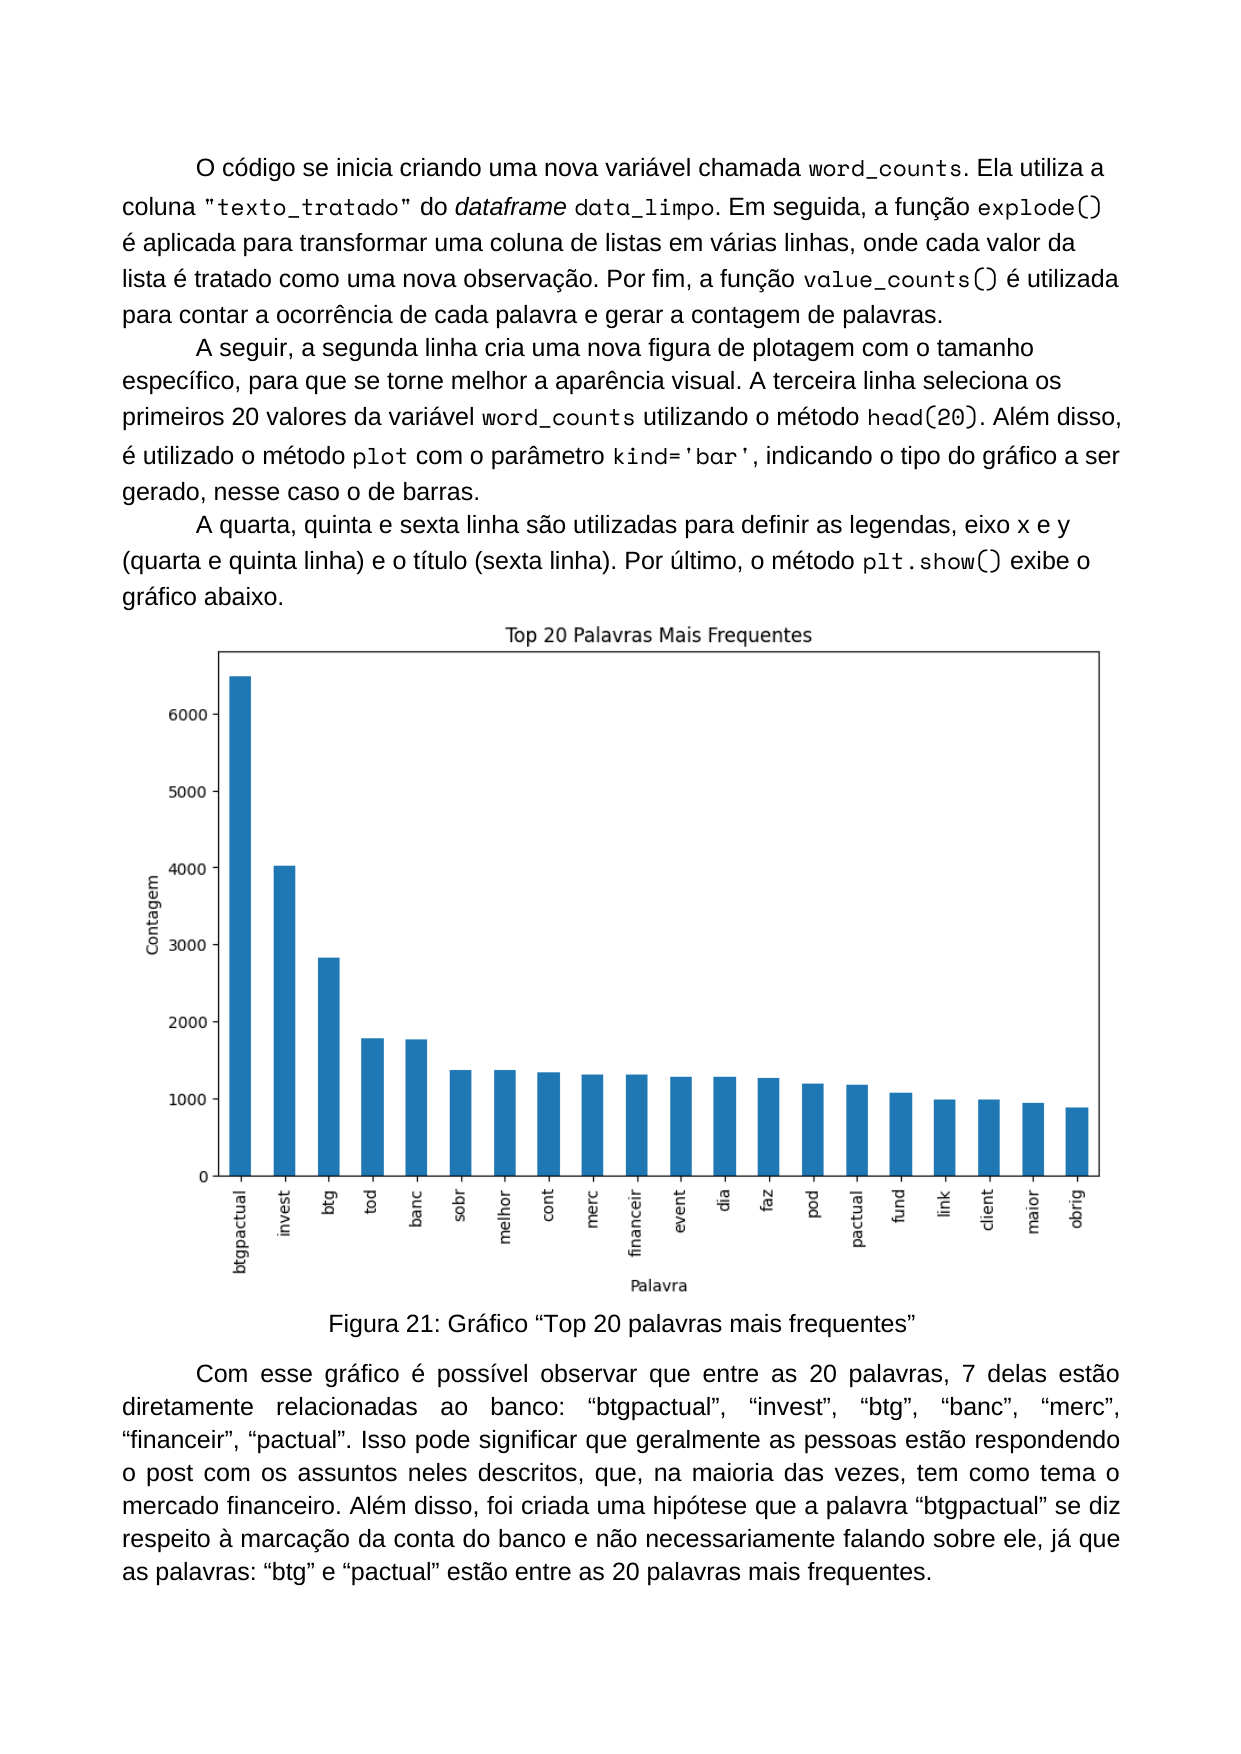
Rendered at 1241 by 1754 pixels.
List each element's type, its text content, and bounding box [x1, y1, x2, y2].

text A seguir, a segunda linha cria uma nova figura de plotagem com o tamanho específico, para que se torne melhor a aparência visual. A terceira linha seleciona os primeiros 20 valores da variável word_counts utilizando o método head(20). Além disso, é utilizado o método plot com o parâmetro kind='bar', indicando o tipo do gráfico a ser gerado, nesse caso o de barras. [122, 333, 1122, 506]
text Figura 21: Gráfico “Top 20 palavras mais frequentes” [122, 1309, 1122, 1338]
text A quarta, quinta e sexta linha são utilizadas para definir as legendas, eixo x e y (quarta e quinta linha) e o título (sexta linha). Por último, o método plt.show() exibe o gráfico abaixo. [122, 510, 1122, 611]
text Com esse gráfico é possível observar que entre as 20 palavras, 7 delas estão diretamente relacionadas ao banco: “btgpactual”, “invest”, “btg”, “banc”, “merc”, “financeir”, “pactual”. Isso pode significar que geralmente as pessoas estão respondendo o post com os assuntos neles descritos, que, na maioria das vezes, tem como tema o mercado financeiro. Além disso, foi criada uma hipótese que a palavra “btgpactual” se diz respeito à marcação da conta do banco e não necessariamente falando sobre ele, já que as palavras: “btg” e “pactual” estão entre as 20 palavras mais frequentes. [122, 1359, 1122, 1586]
picture [134, 615, 1110, 1305]
text O código se inicia criando uma nova variável chamada word_counts. Ela utiliza a coluna "texto_tratado" do dataframe data_limpo. Em seguida, a função explode() é aplicada para transformar uma coluna de listas em várias linhas, onde cada valor da lista é tratado como uma nova observação. Por fim, a função value_counts() é utilizada para contar a ocorrência de cada palavra e gerar a contagem de palavras. [122, 151, 1122, 329]
